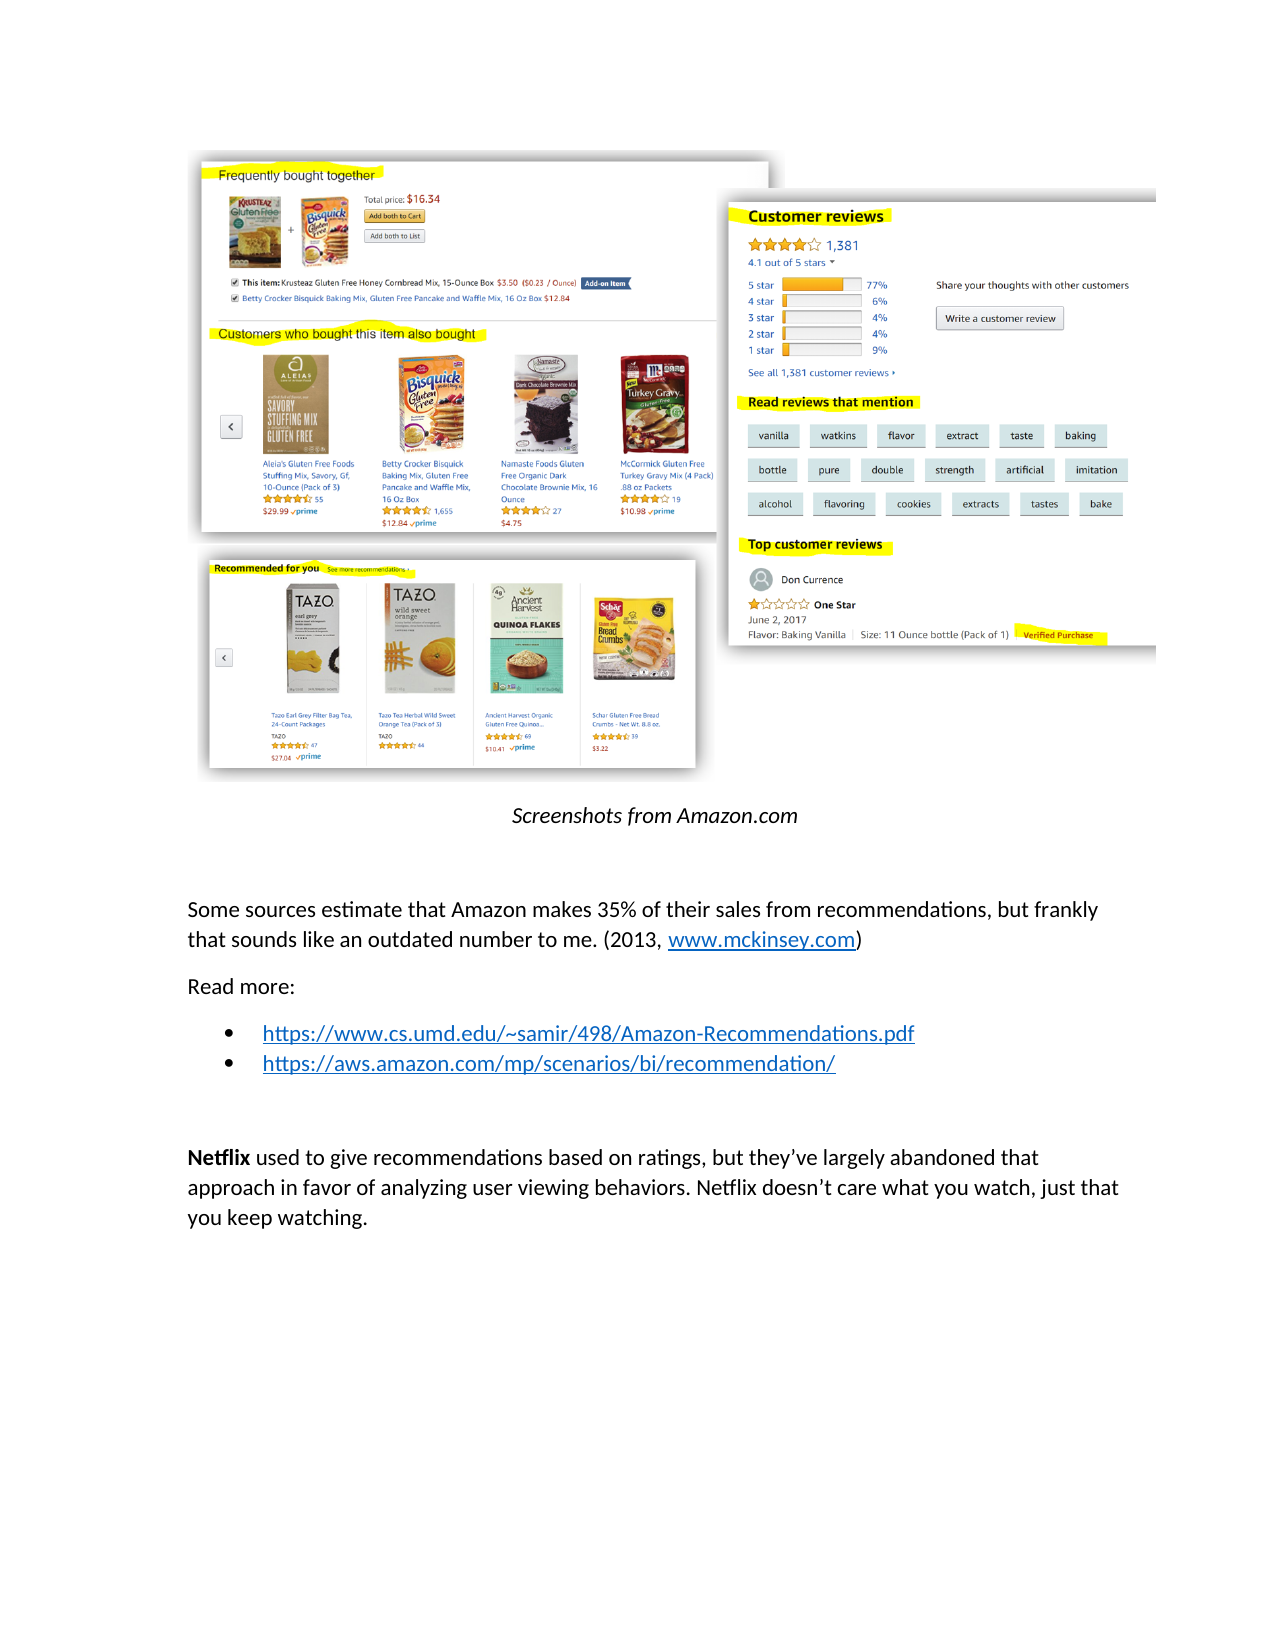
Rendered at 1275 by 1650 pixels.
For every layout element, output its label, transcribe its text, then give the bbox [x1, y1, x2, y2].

list https://aws.amazon.com/mp/scenarios/bi/recommendation/ [225, 1049, 1125, 1077]
text Screenshots from Amazon.com [187, 801, 1125, 829]
picture [187, 150, 1163, 783]
list https://www.cs.umd.edu/~samir/498/Amazon-Recommendations.pdf [225, 1019, 1125, 1047]
text Netflix used to give recommendations based on ratings, but they’ve largely abandoned that approach in favor of analyzing user viewing behaviors. Netflix doesn’t care what you watch, just that you keep watching. [187, 1143, 1125, 1231]
text Some sources estimate that Amazon makes 35% of their sales from recommendations, but frankly that sounds like an outdated number to me. (2013, www.mckinsey.com) [187, 895, 1125, 953]
text Read more: [187, 972, 1125, 1000]
